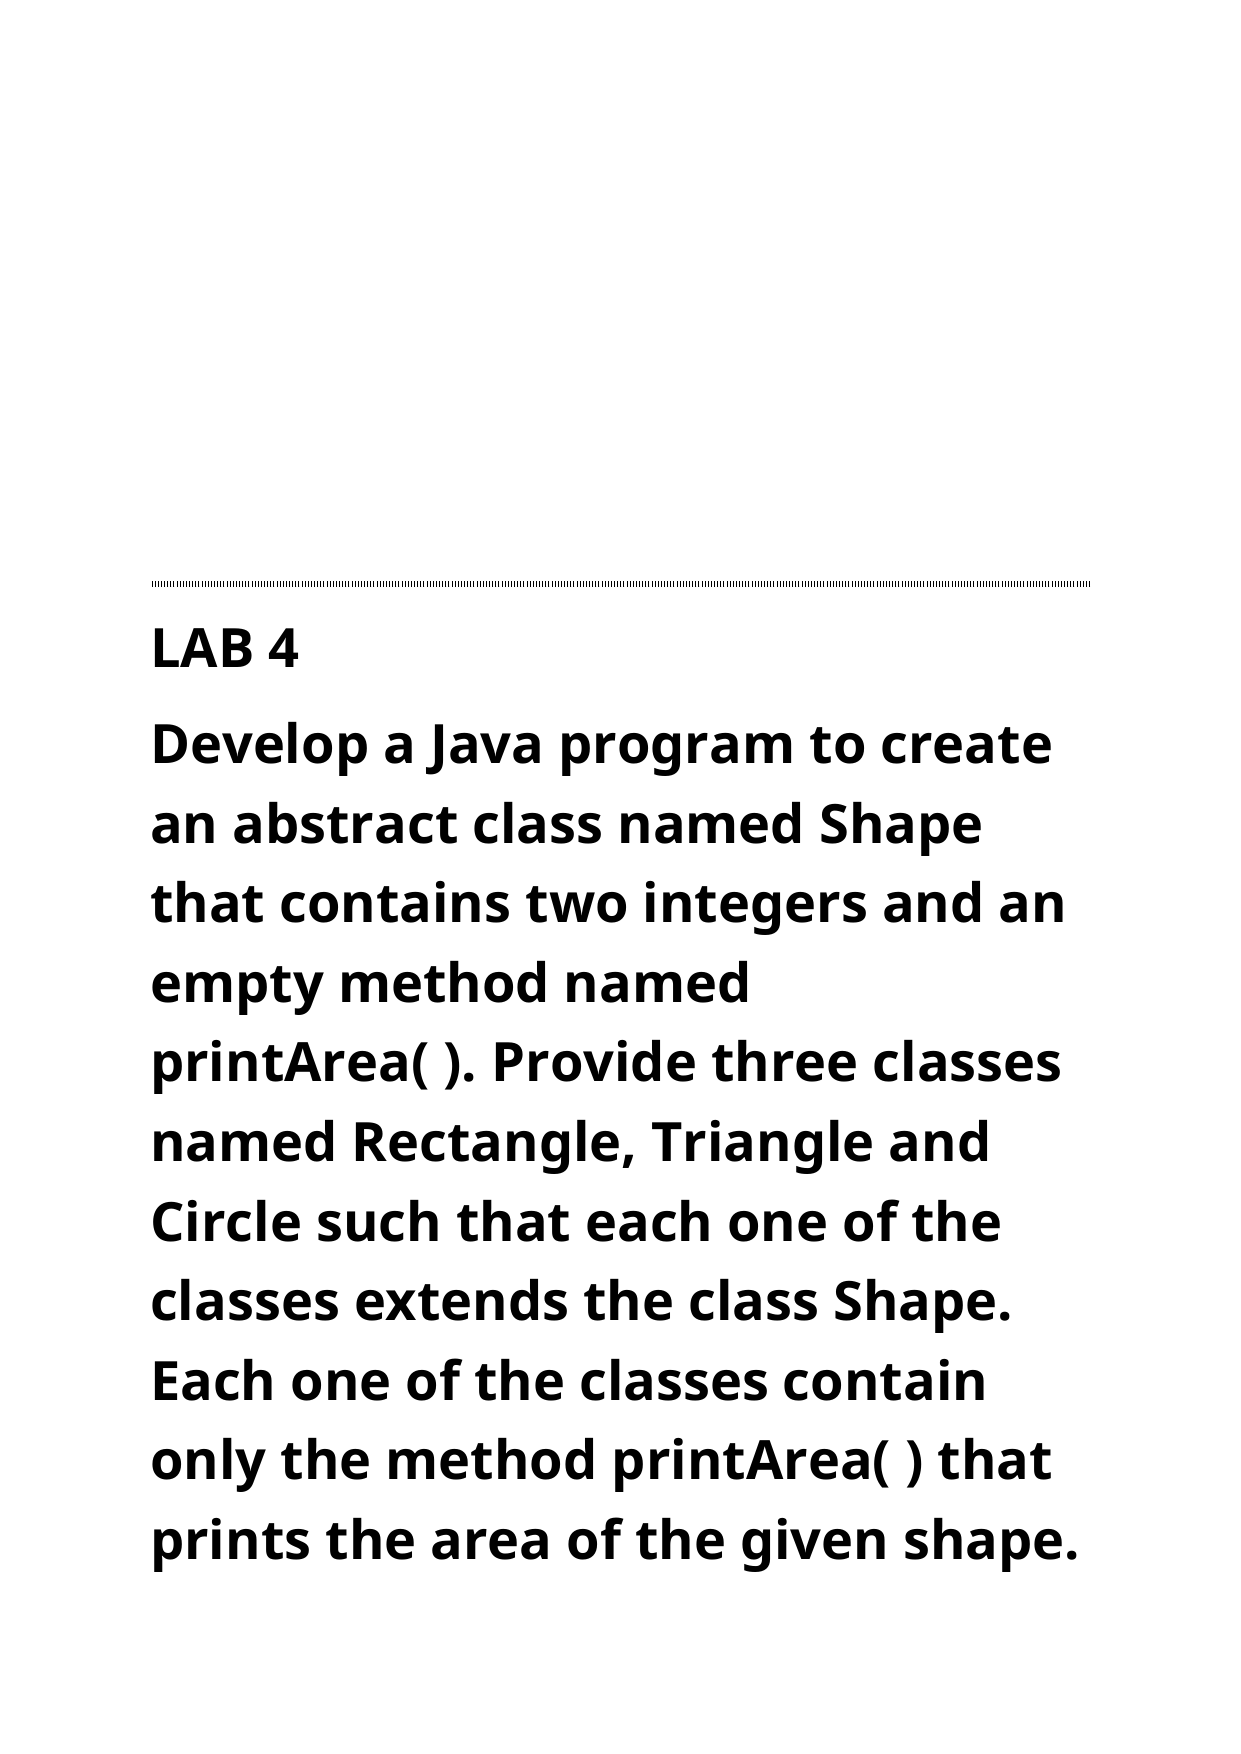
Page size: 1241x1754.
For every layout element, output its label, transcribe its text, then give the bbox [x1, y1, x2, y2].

text Develop a Java program to create an abstract class named Shape that contains two integers and an empty method named printArea( ). Provide three classes named Rectangle, Triangle and Circle such that each one of the classes extends the class Shape. Each one of the classes contain only the method printArea( ) that prints the area of the given shape. [150, 706, 1090, 1575]
text LAB 4 [150, 609, 1090, 683]
